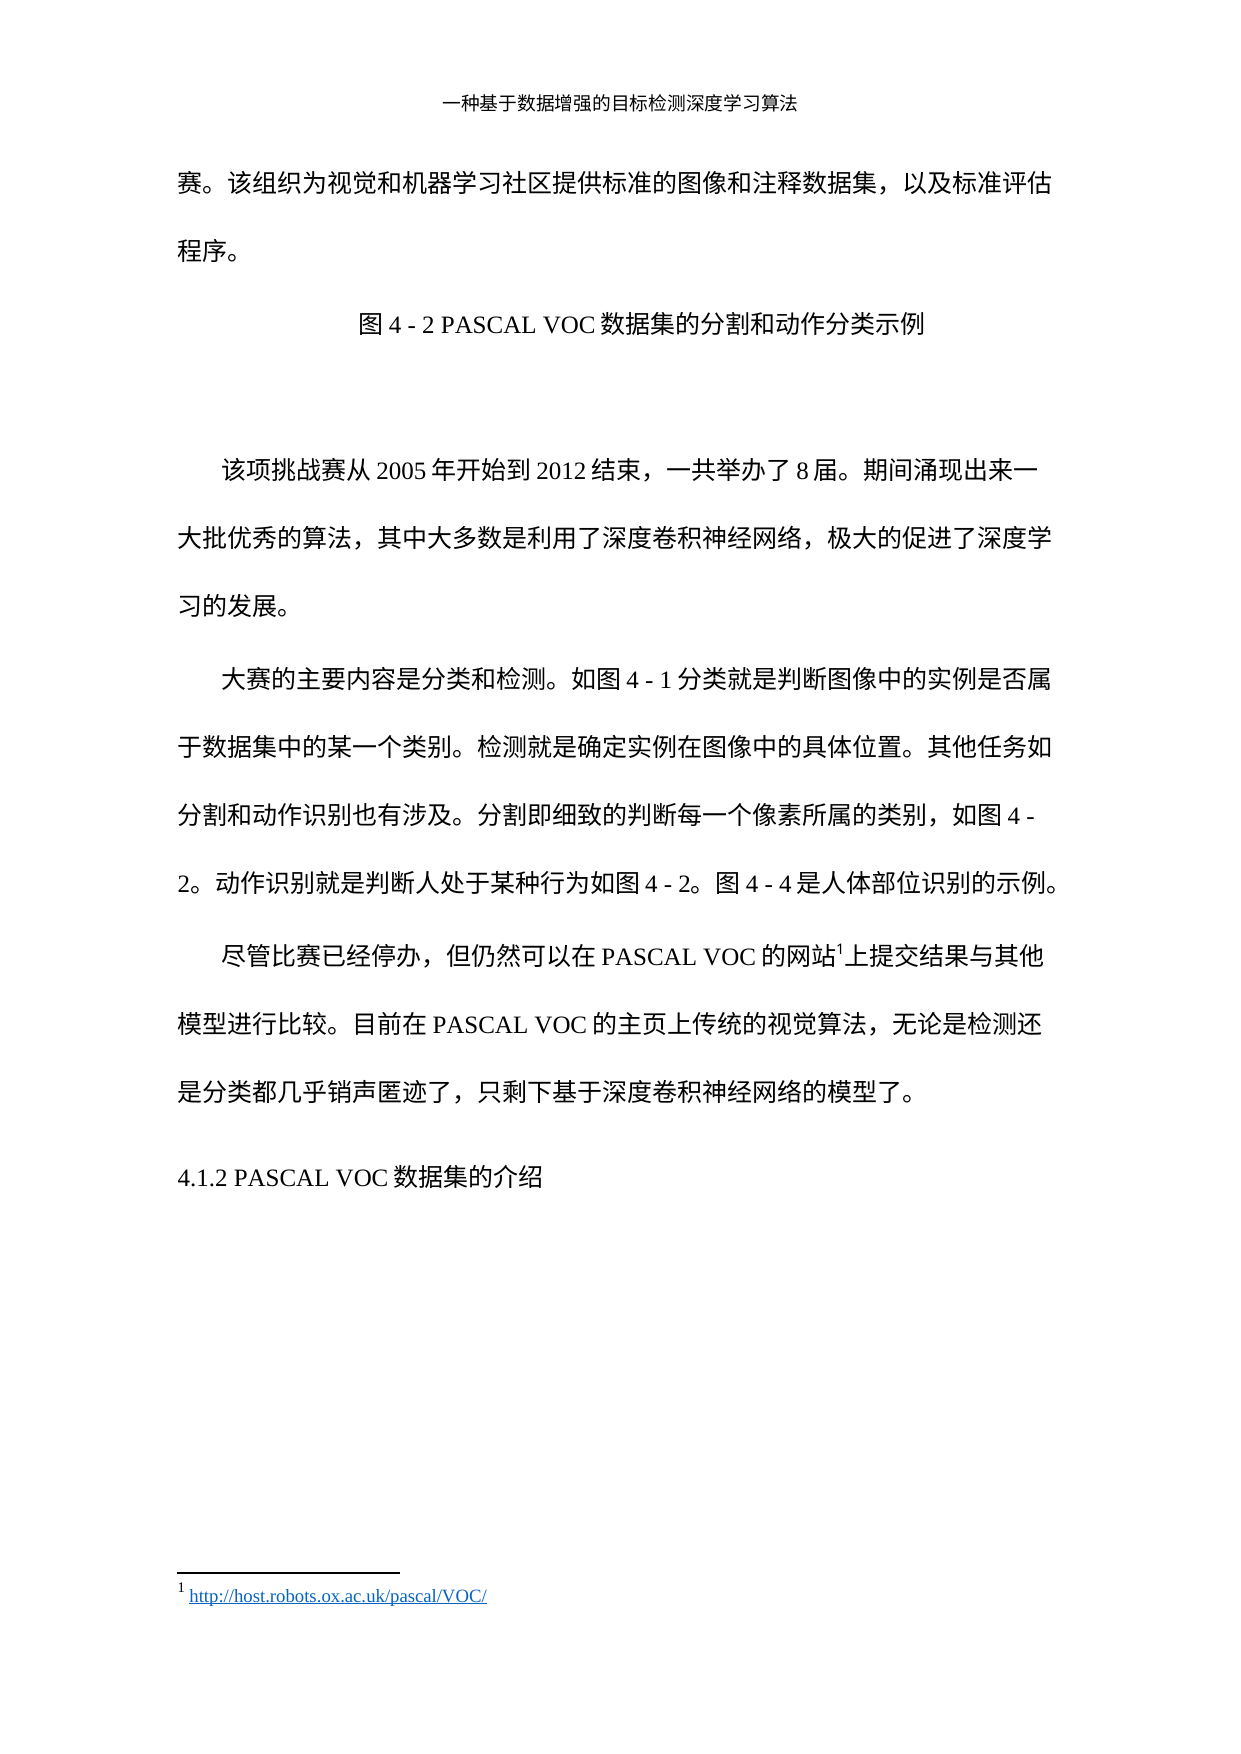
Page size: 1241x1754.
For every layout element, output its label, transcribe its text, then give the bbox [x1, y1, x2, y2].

text 尽管比赛已经停办，但仍然可以在PASCAL VOC的网站上提交结果与其他模型进行比较。目前在PASCAL VOC的主页上传统的视觉算法，无论是检测还是分类都几乎销声匿迹了，只剩下基于深度卷积神经网络的模型了。 [177, 921, 1063, 1124]
text PASCAL VOC[](Pattern Analysis, Statical Modeling and Computational Learning Visual Object Classes)是一个由欧盟资助的网络组织举办的世界级计算机视觉挑战赛。该组织为视觉和机器学习社区提供标准的图像和注释数据集，以及标准评估程序。 [177, 148, 1063, 283]
text 图4 - 2 PASCAL VOC数据集的分割和动作分类示例 [177, 289, 1063, 357]
subtitle 4.1.2 PASCAL VOC数据集的介绍 [177, 1141, 1063, 1209]
text 大赛的主要内容是分类和检测。如图4 - 1分类就是判断图像中的实例是否属于数据集中的某一个类别。检测就是确定实例在图像中的具体位置。其他任务如分割和动作识别也有涉及。分割即细致的判断每一个像素所属的类别，如图4 - 2。动作识别就是判断人处于某种行为如图4 - 2。图4 - 4是人体部位识别的示例。 [177, 644, 1063, 916]
text 该项挑战赛从2005年开始到2012结束，一共举办了8届。期间涌现出来一大批优秀的算法，其中大多数是利用了深度卷积神经网络，极大的促进了深度学习的发展。 [177, 435, 1063, 639]
